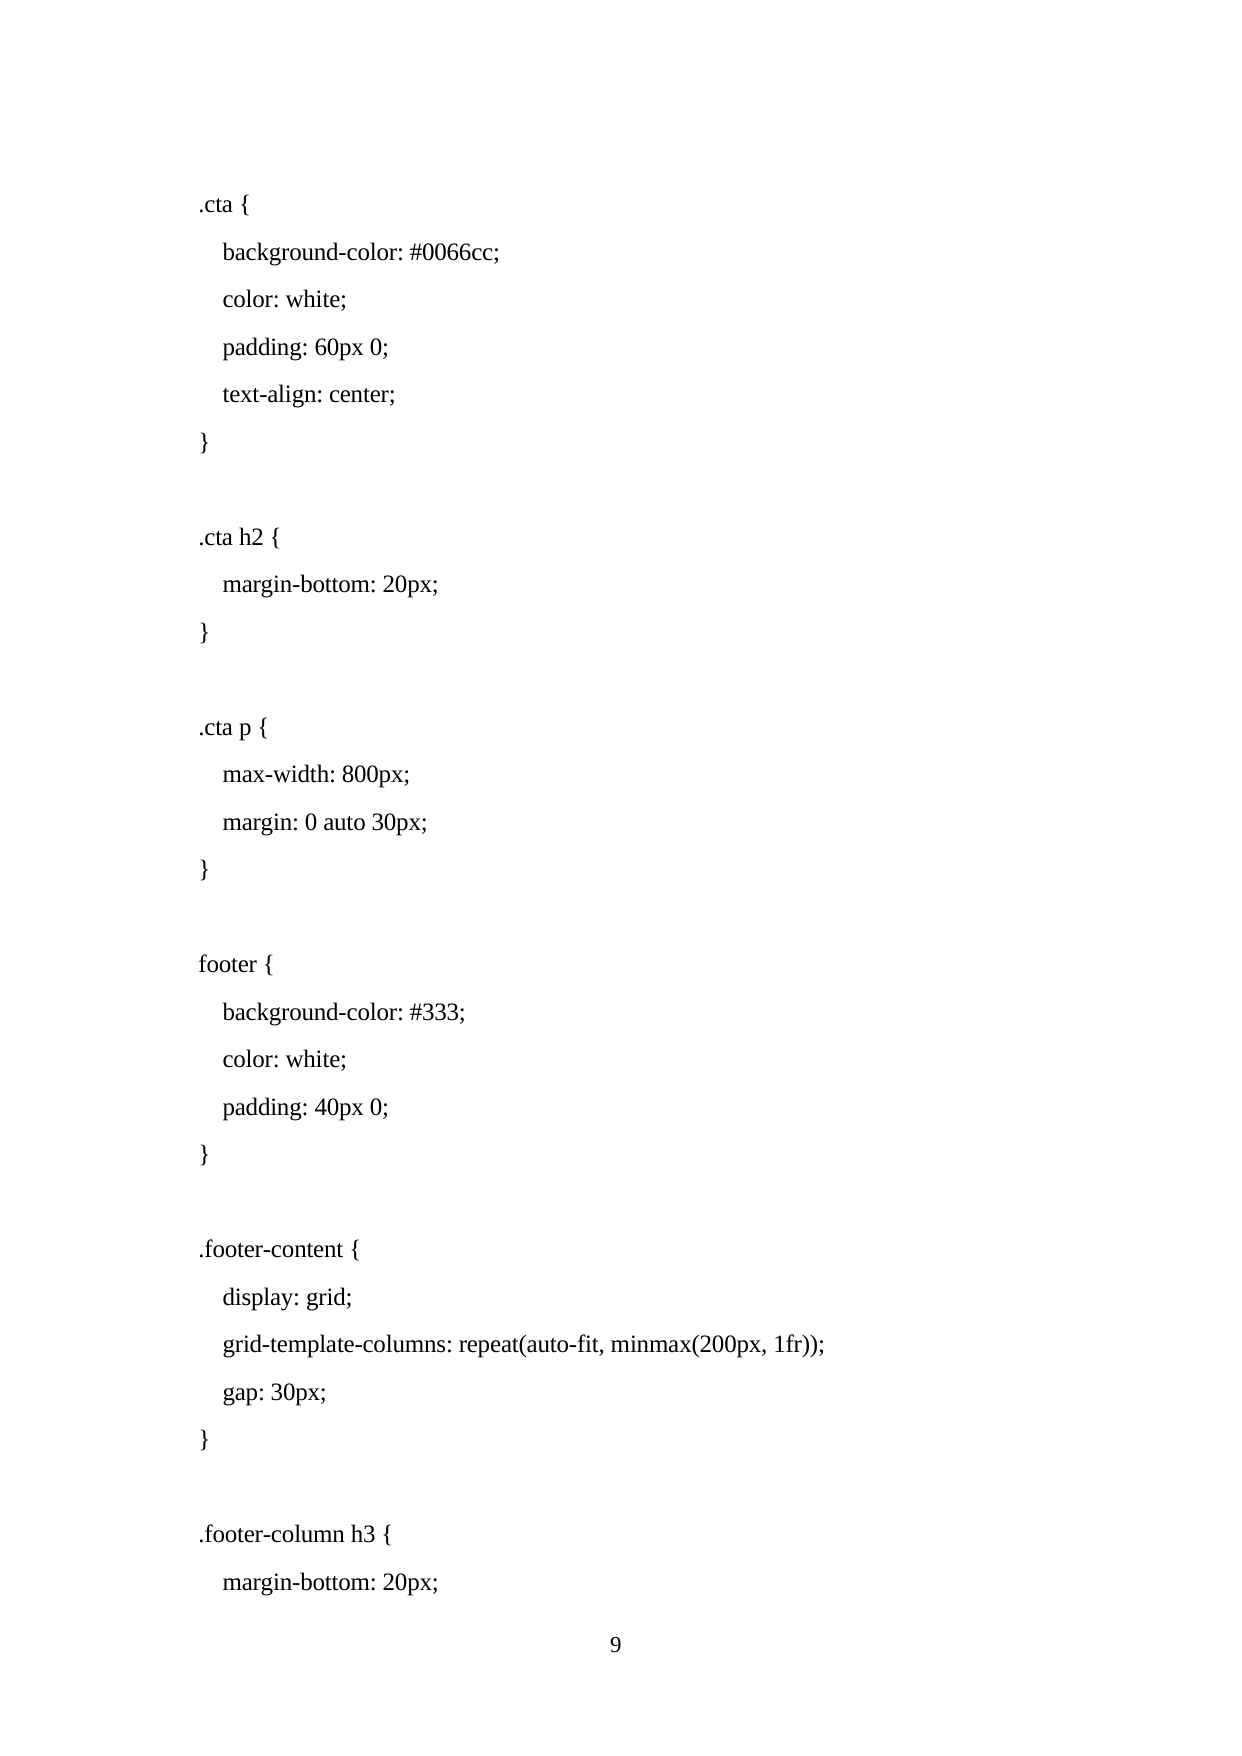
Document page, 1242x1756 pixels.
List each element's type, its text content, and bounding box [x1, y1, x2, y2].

text margin: 0 auto 30px; [150, 807, 1129, 835]
text footer { [150, 949, 1129, 978]
text color: white; [150, 1044, 1129, 1073]
text color: white; [150, 284, 1129, 313]
text .cta { [150, 189, 1129, 218]
text background-color: #0066cc; [150, 237, 1129, 265]
text } [150, 427, 1129, 455]
text background-color: #333; [150, 997, 1129, 1025]
text grid-template-columns: repeat(auto-fit, minmax(200px, 1fr)); [150, 1329, 1129, 1358]
text display: grid; [150, 1282, 1129, 1310]
text margin-bottom: 20px; [150, 1567, 1129, 1595]
text .footer-column h3 { [150, 1519, 1129, 1548]
text .footer-content { [150, 1234, 1129, 1263]
text text-align: center; [150, 379, 1129, 408]
text margin-bottom: 20px; [150, 569, 1129, 598]
text gap: 30px; [150, 1377, 1129, 1405]
text } [150, 1424, 1129, 1453]
text .cta h2 { [150, 522, 1129, 550]
text max-width: 800px; [150, 759, 1129, 788]
text padding: 40px 0; [150, 1092, 1129, 1120]
text } [150, 1139, 1129, 1168]
text } [150, 854, 1129, 883]
text } [150, 617, 1129, 645]
text padding: 60px 0; [150, 332, 1129, 360]
text .cta p { [150, 712, 1129, 740]
